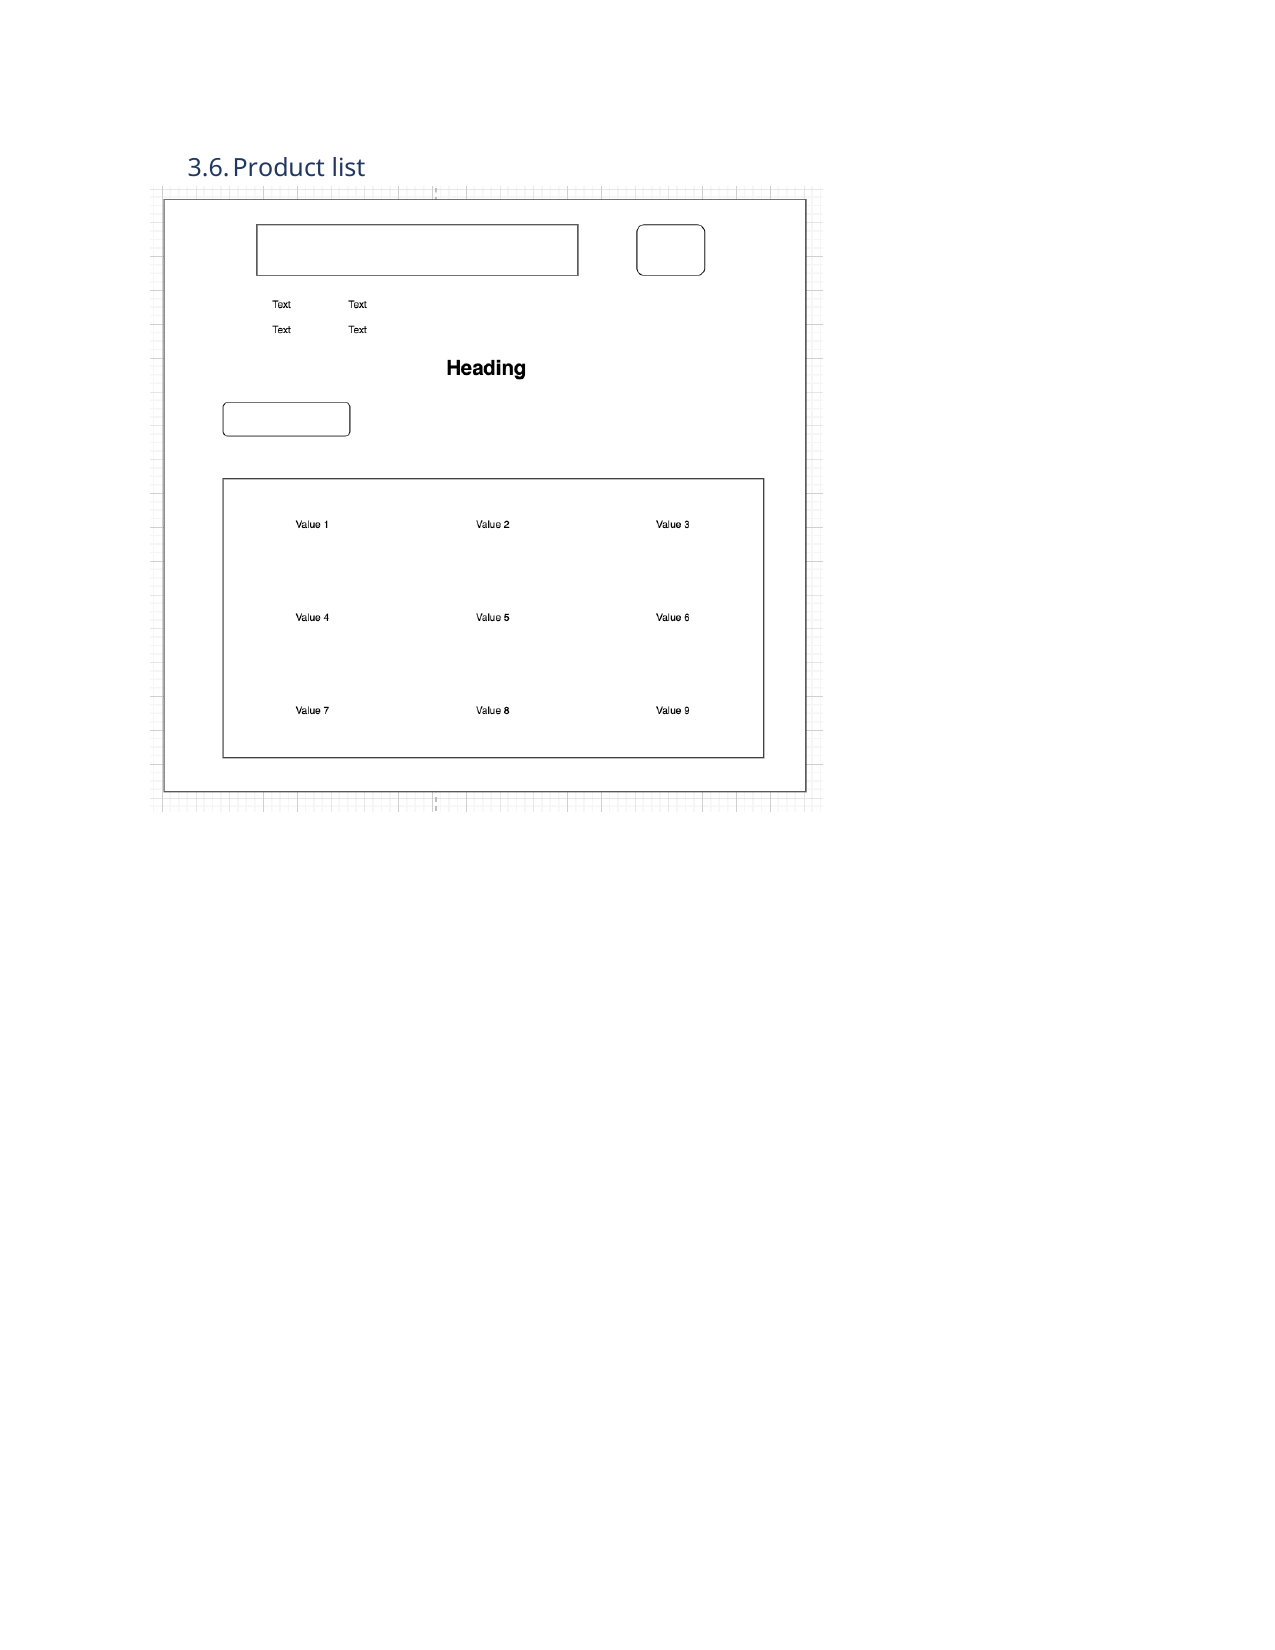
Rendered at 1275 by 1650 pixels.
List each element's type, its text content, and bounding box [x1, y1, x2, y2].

picture [150, 186, 823, 812]
subtitle Product list [187, 150, 1125, 184]
